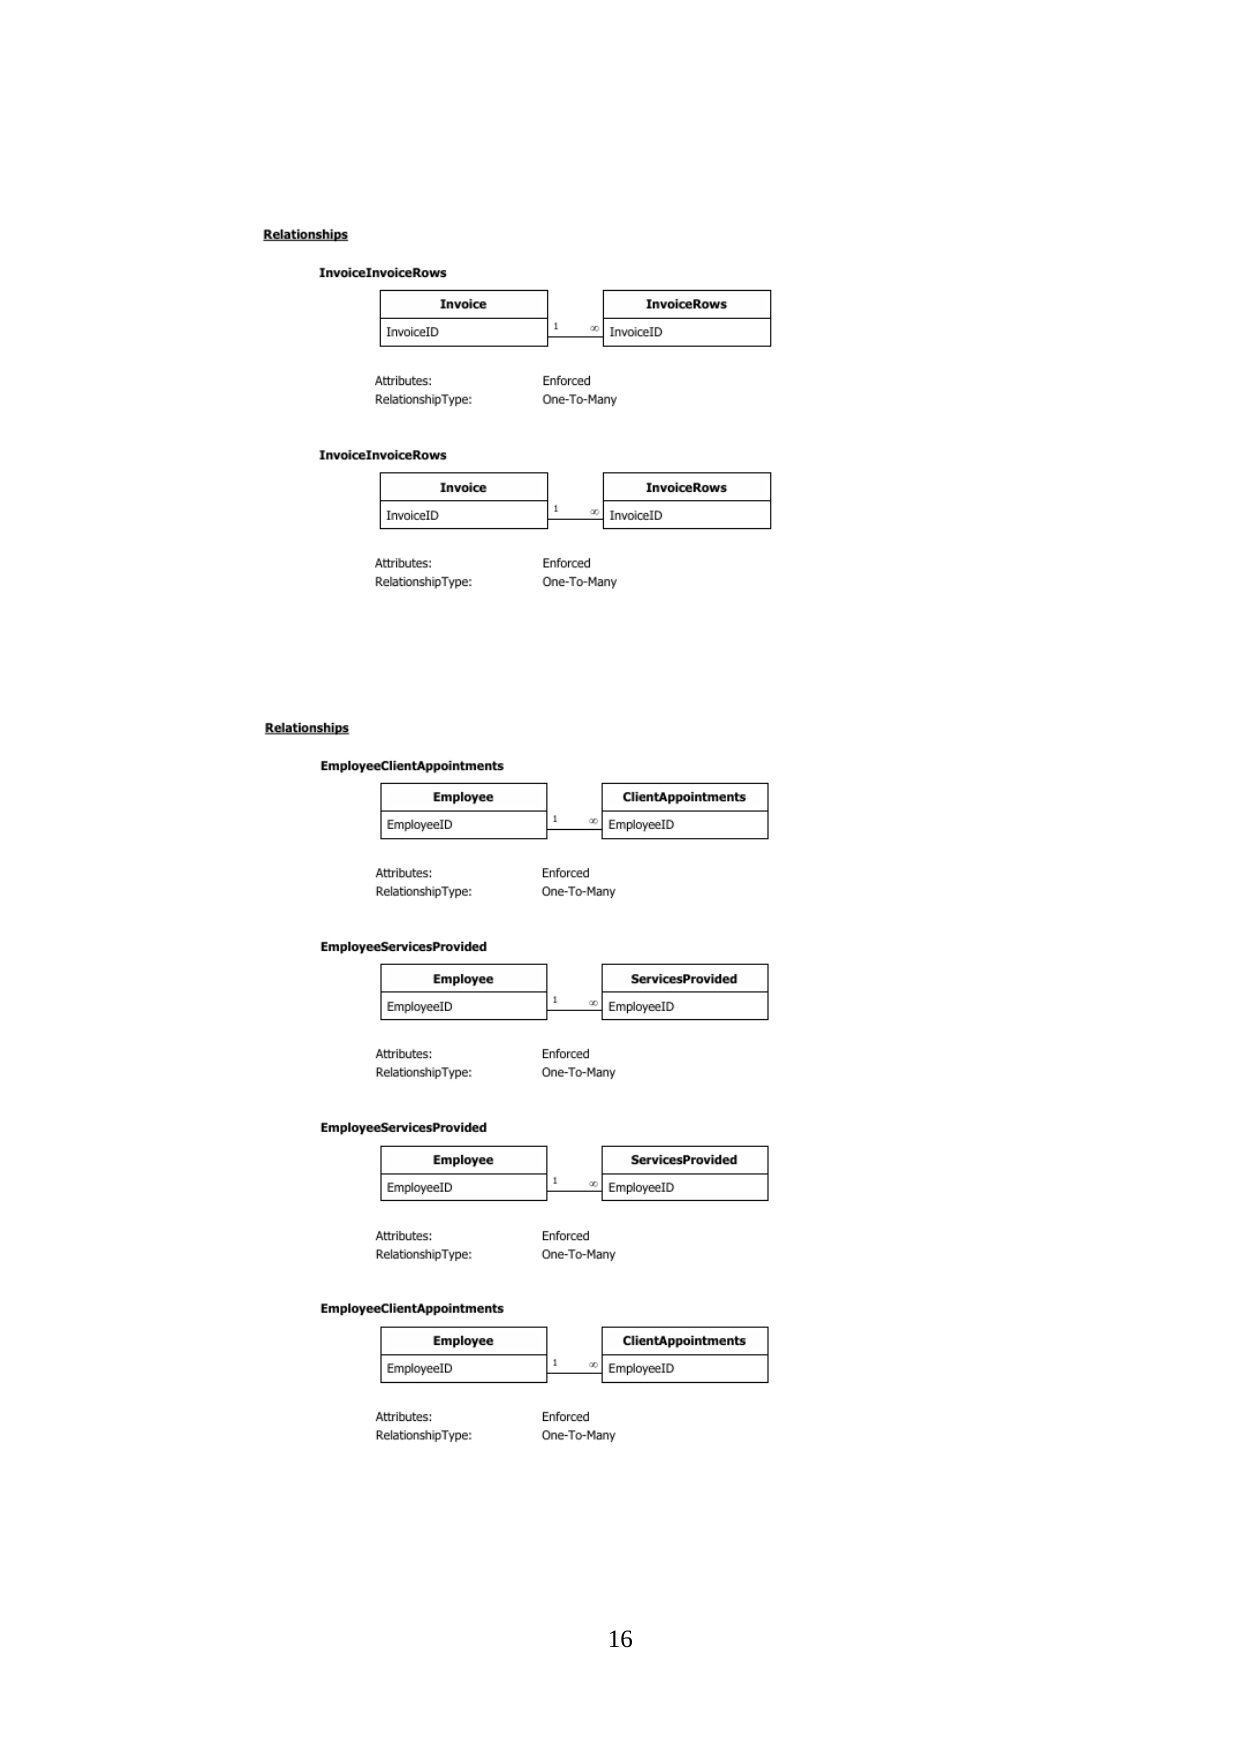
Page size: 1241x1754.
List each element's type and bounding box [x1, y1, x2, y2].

picture [187, 707, 886, 1454]
picture [187, 208, 889, 621]
